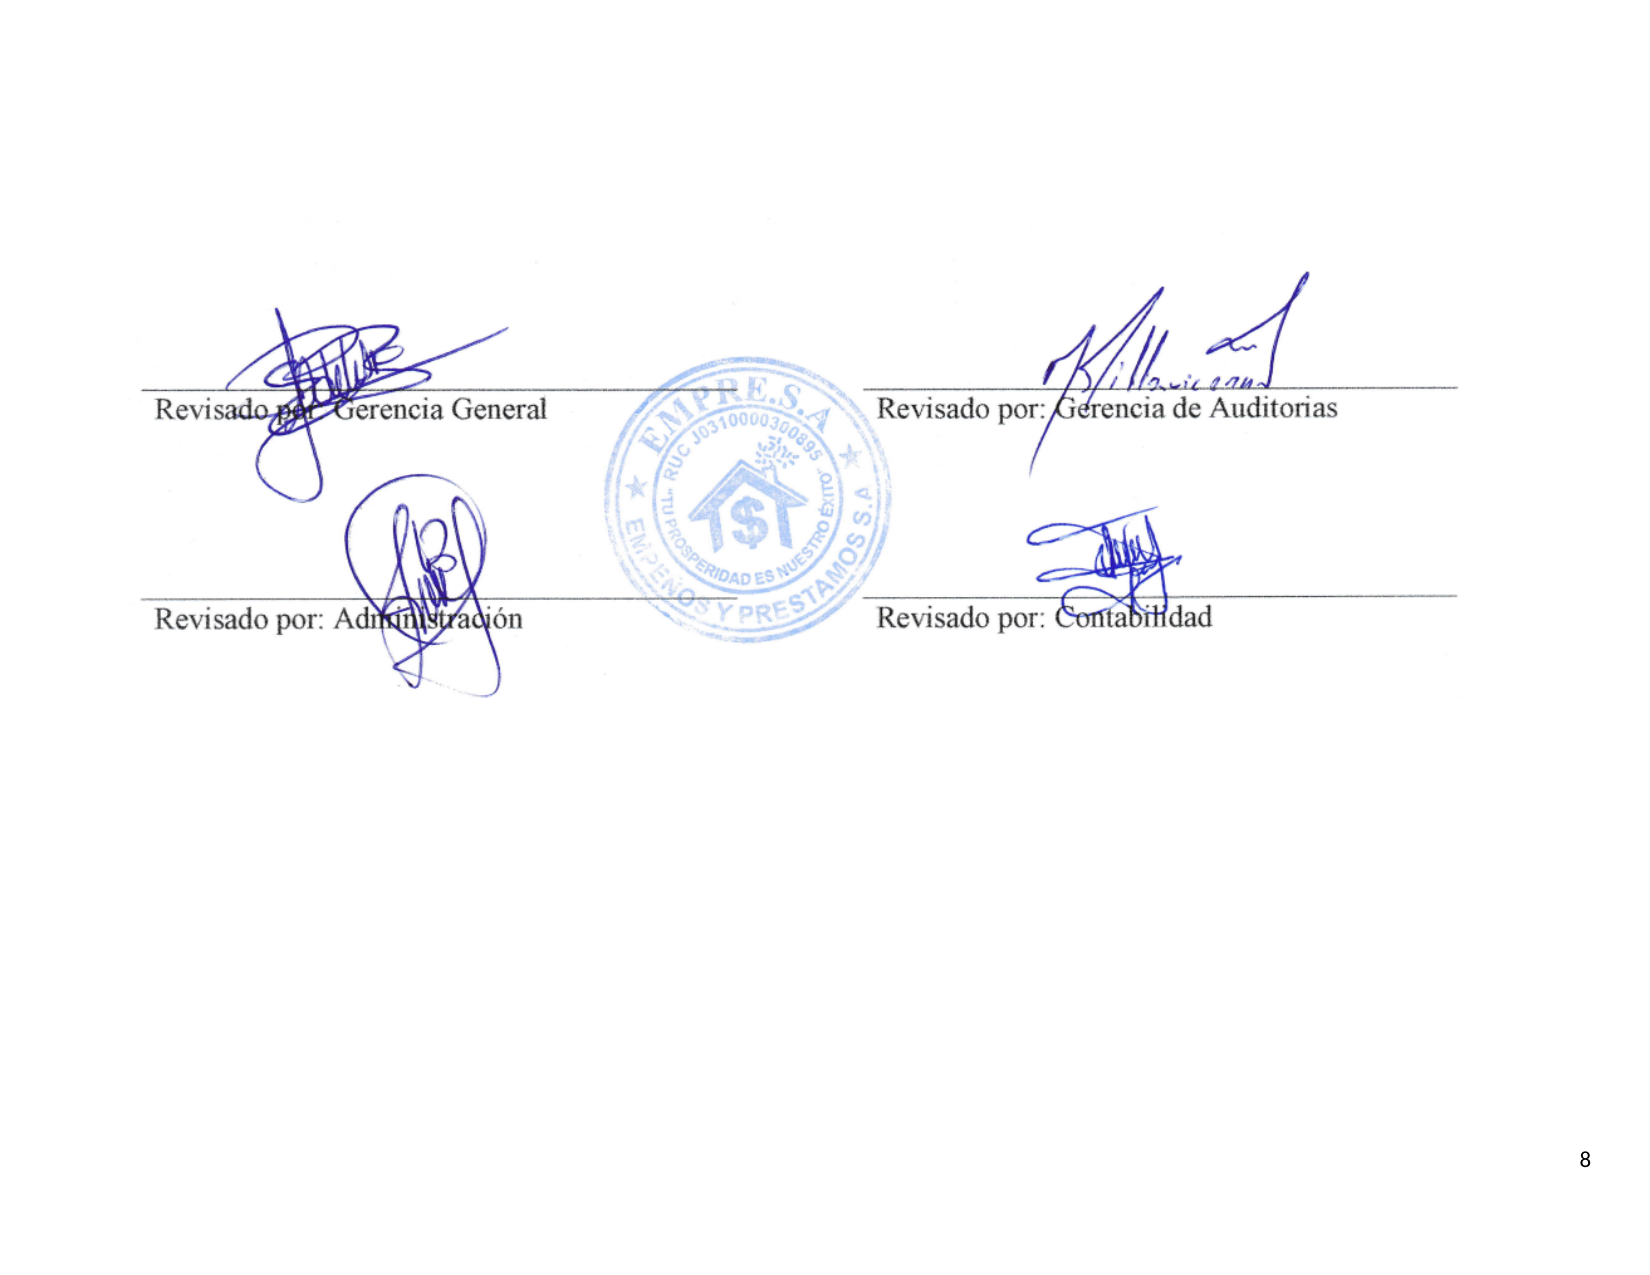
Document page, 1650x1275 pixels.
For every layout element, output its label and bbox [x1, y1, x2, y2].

picture [102, 212, 1491, 698]
